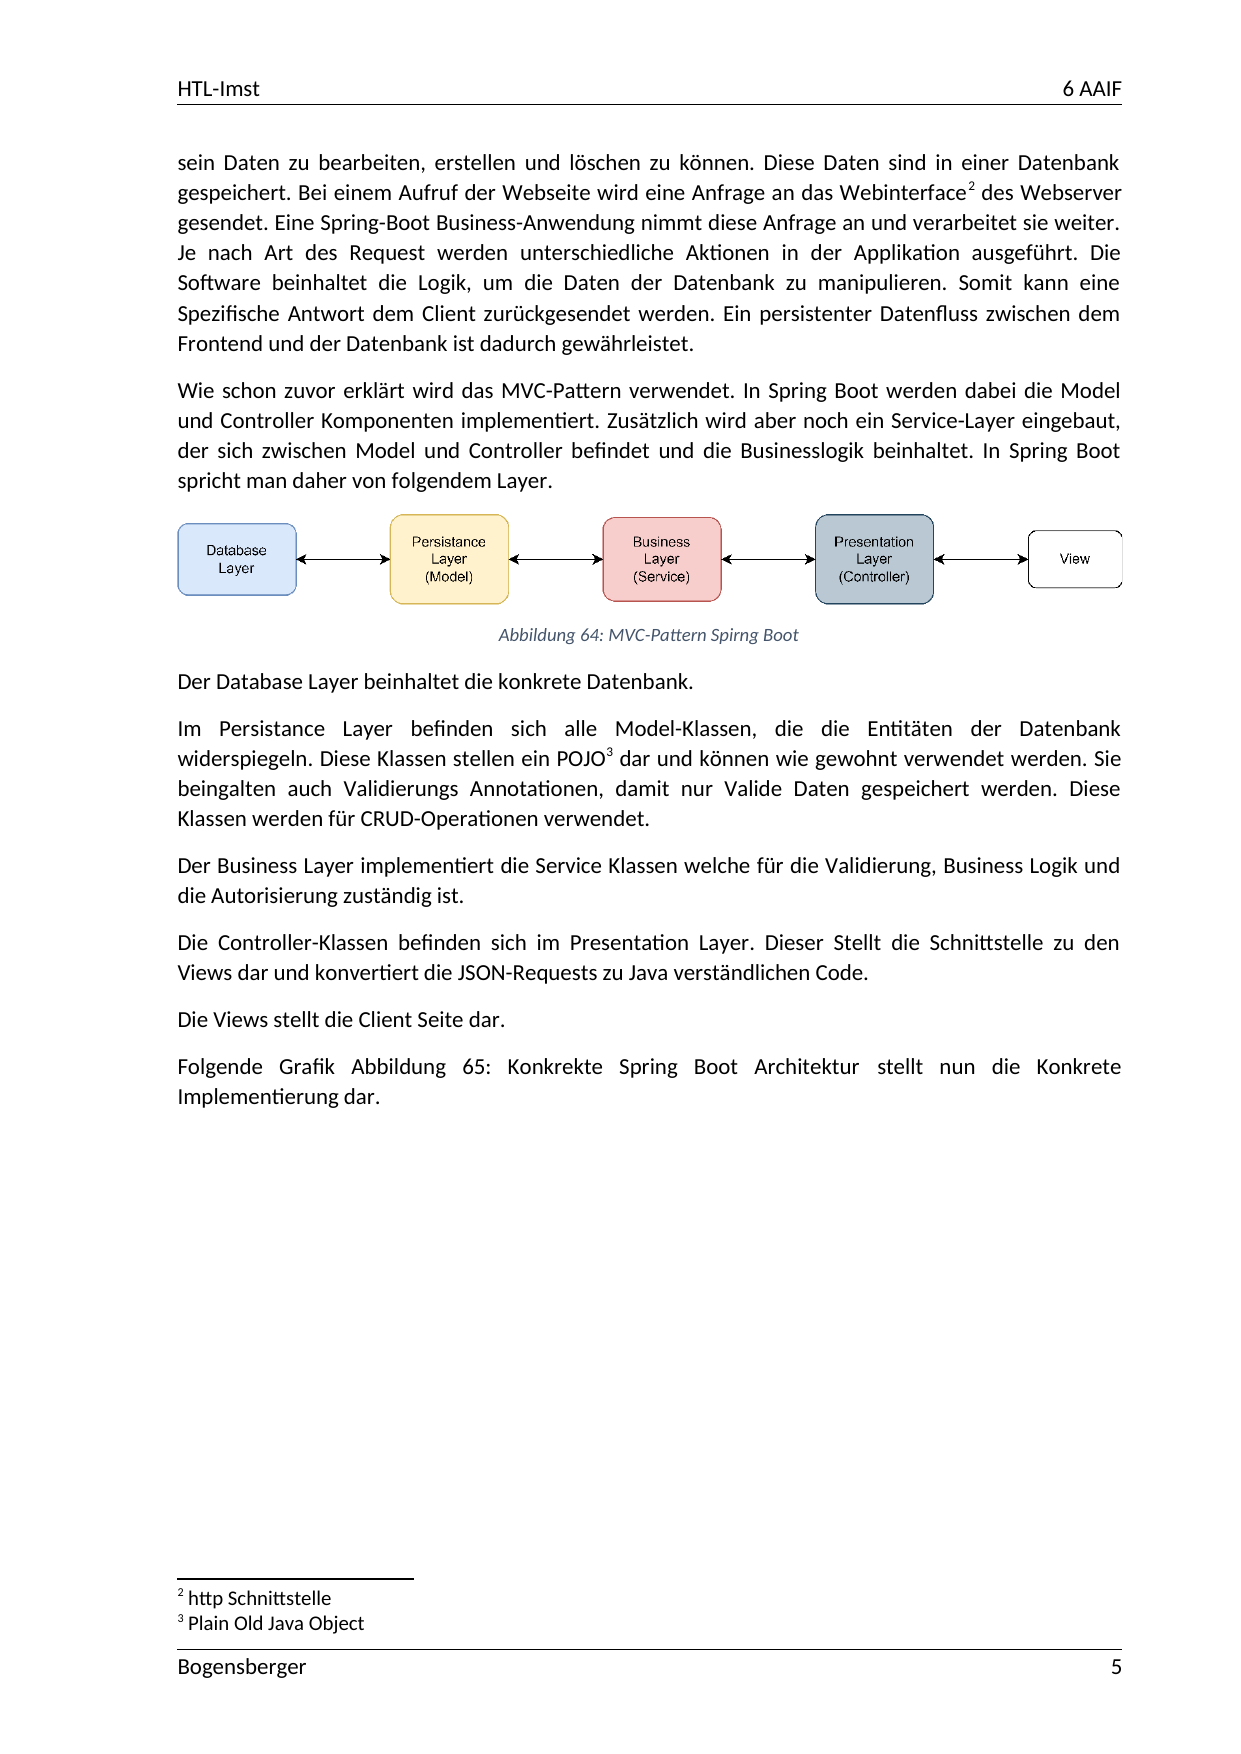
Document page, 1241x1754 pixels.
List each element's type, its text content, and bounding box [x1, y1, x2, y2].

text Im Persistance Layer befinden sich alle Model-Klassen, die die Entitäten der Datenbank widerspiegeln. Diese Klassen stellen ein POJO dar und können wie gewohnt verwendet werden. Sie beingalten auch Validierungs Annotationen, damit nur Valide Daten gespeichert werden. Diese Klassen werden für CRUD-Operationen verwendet. [177, 714, 1122, 832]
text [177, 148, 1122, 357]
picture [177, 513, 1123, 605]
text Die Controller-Klassen befinden sich im Presentation Layer. Dieser Stellt die Schnittstelle zu den Views dar und konvertiert die JSON-Requests zu Java verständlichen Code. [177, 928, 1122, 987]
text Der Business Layer implementiert die Service Klassen welche für die Validierung, Business Logik und die Autorisierung zuständig ist. [177, 851, 1122, 909]
text Abbildung 64: MVC-Pattern Spirng Boot [177, 623, 1122, 646]
text Der Database Layer beinhaltet die konkrete Datenbank. [177, 667, 1122, 695]
text Folgende Grafik Abbildung 57: Konkrekte Spring Boot Architektur stellt nun die Konkrete Implementierung dar. [177, 1052, 1122, 1111]
text Die Views stellt die Client Seite dar. [177, 1005, 1122, 1033]
text Wie schon zuvor erklärt wird das MVC-Pattern verwendet. In Spring Boot werden dabei die Model und Controller Komponenten implementiert. Zusätzlich wird aber noch ein Service-Layer eingebaut, der sich zwischen Model und Controller befindet und die Businesslogik beinhaltet. In Spring Boot spricht man daher von folgendem Layer. [177, 376, 1122, 494]
